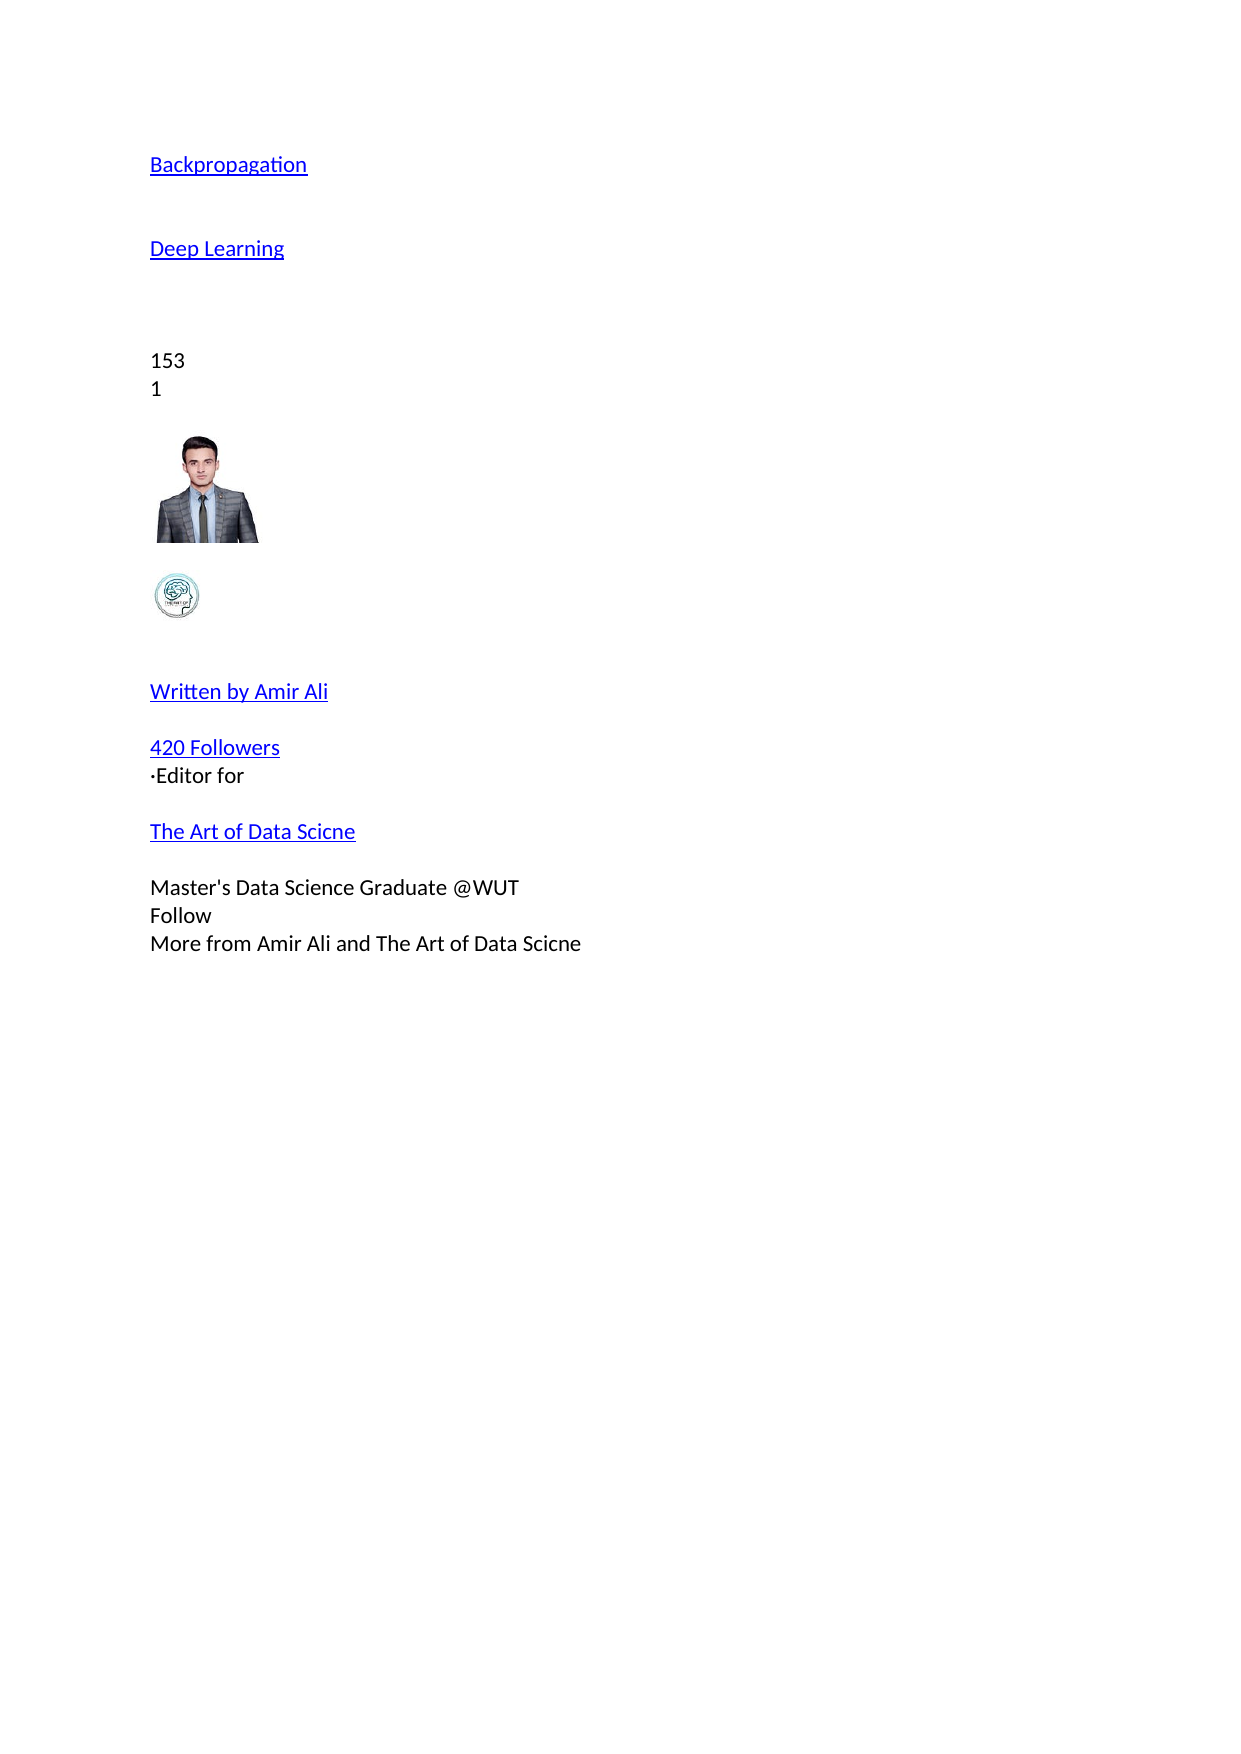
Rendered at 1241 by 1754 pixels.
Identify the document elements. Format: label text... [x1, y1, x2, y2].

text ·Editor for [150, 761, 1090, 789]
text More from Amir Ali and The Art of Data Scicne [150, 929, 1090, 957]
text The Art of Data Scicne [150, 817, 1090, 845]
picture [150, 430, 263, 543]
text 420 Followers [150, 733, 1090, 761]
text 1 [150, 374, 1090, 402]
text Backpropagation [150, 150, 1090, 178]
text Deep Learning [150, 234, 1090, 262]
text 153 [150, 346, 1090, 374]
text Master's Data Science Graduate @WUT [150, 873, 1090, 901]
picture [150, 570, 200, 621]
text Written by Amir Ali [150, 677, 1090, 705]
text Follow [150, 901, 1090, 929]
